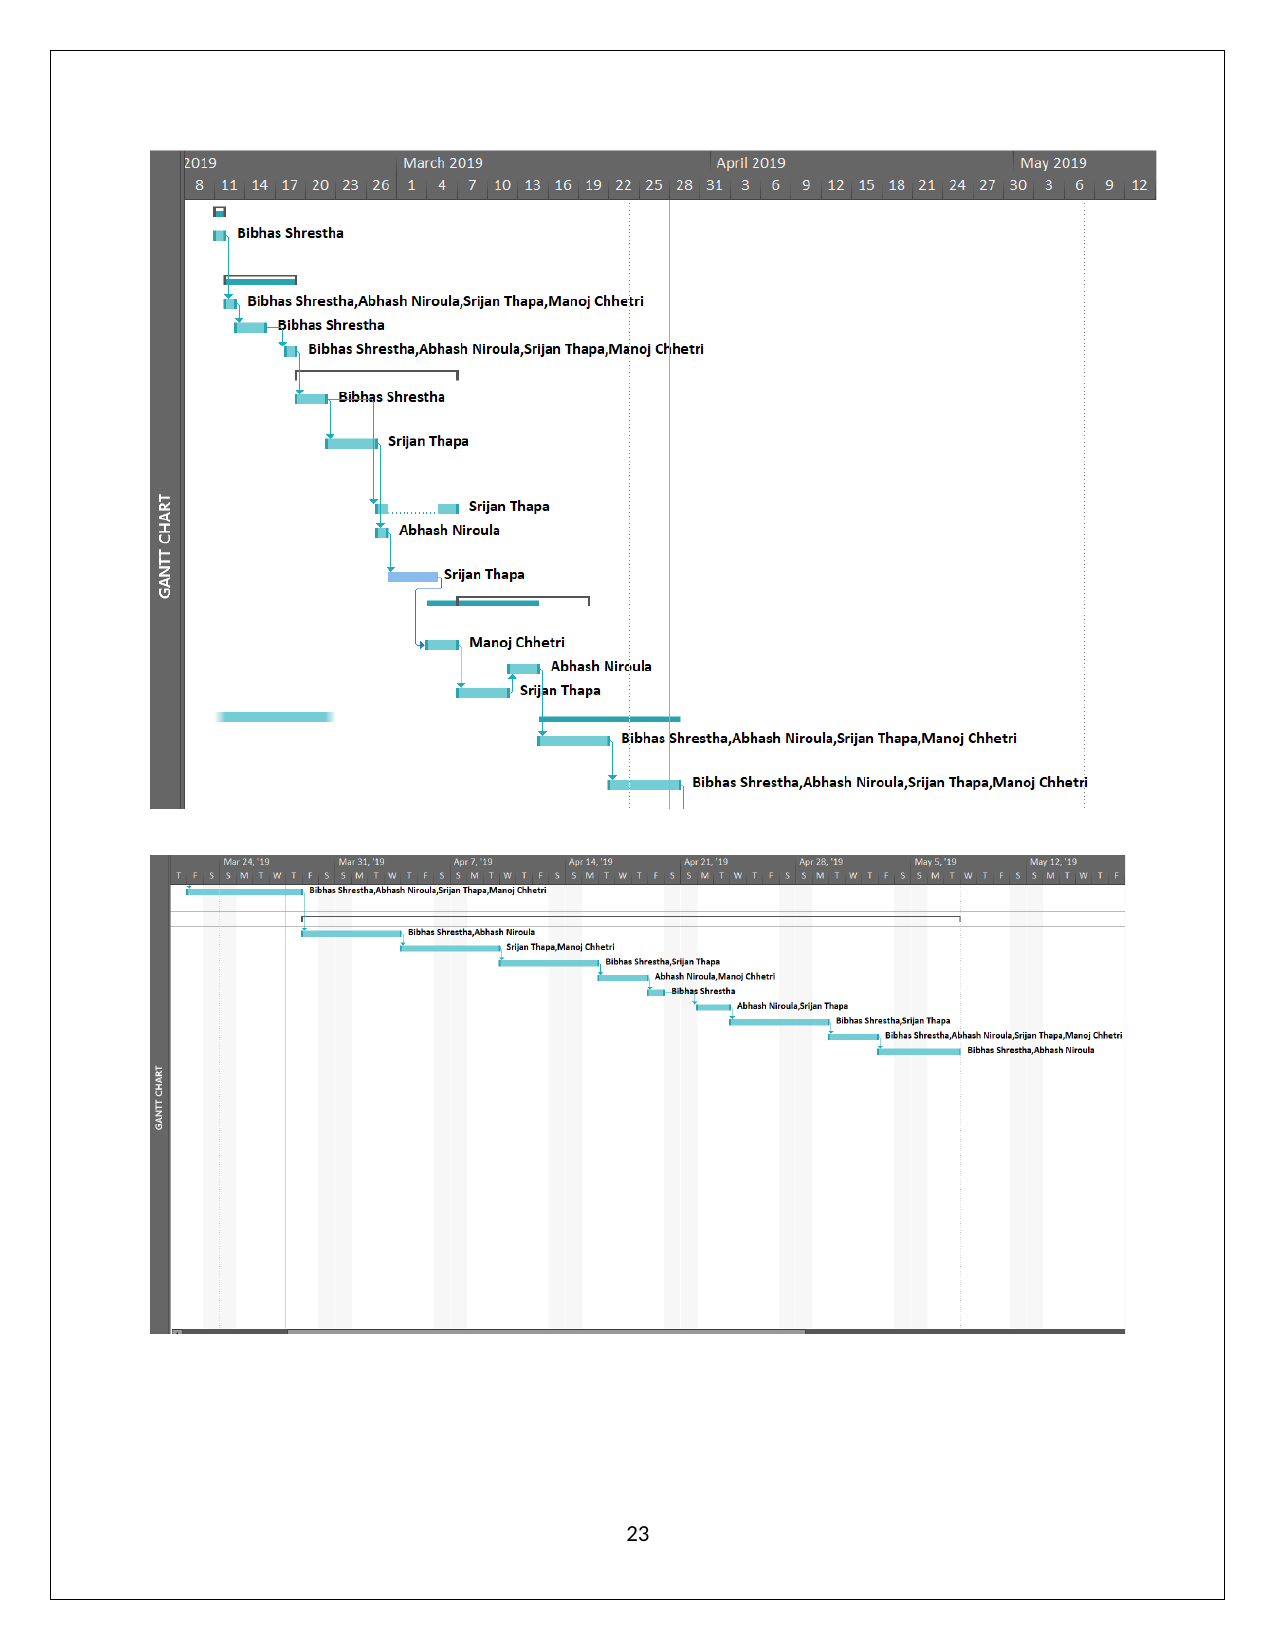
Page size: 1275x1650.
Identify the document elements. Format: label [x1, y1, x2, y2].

picture [150, 150, 1157, 809]
picture [150, 855, 1125, 1334]
